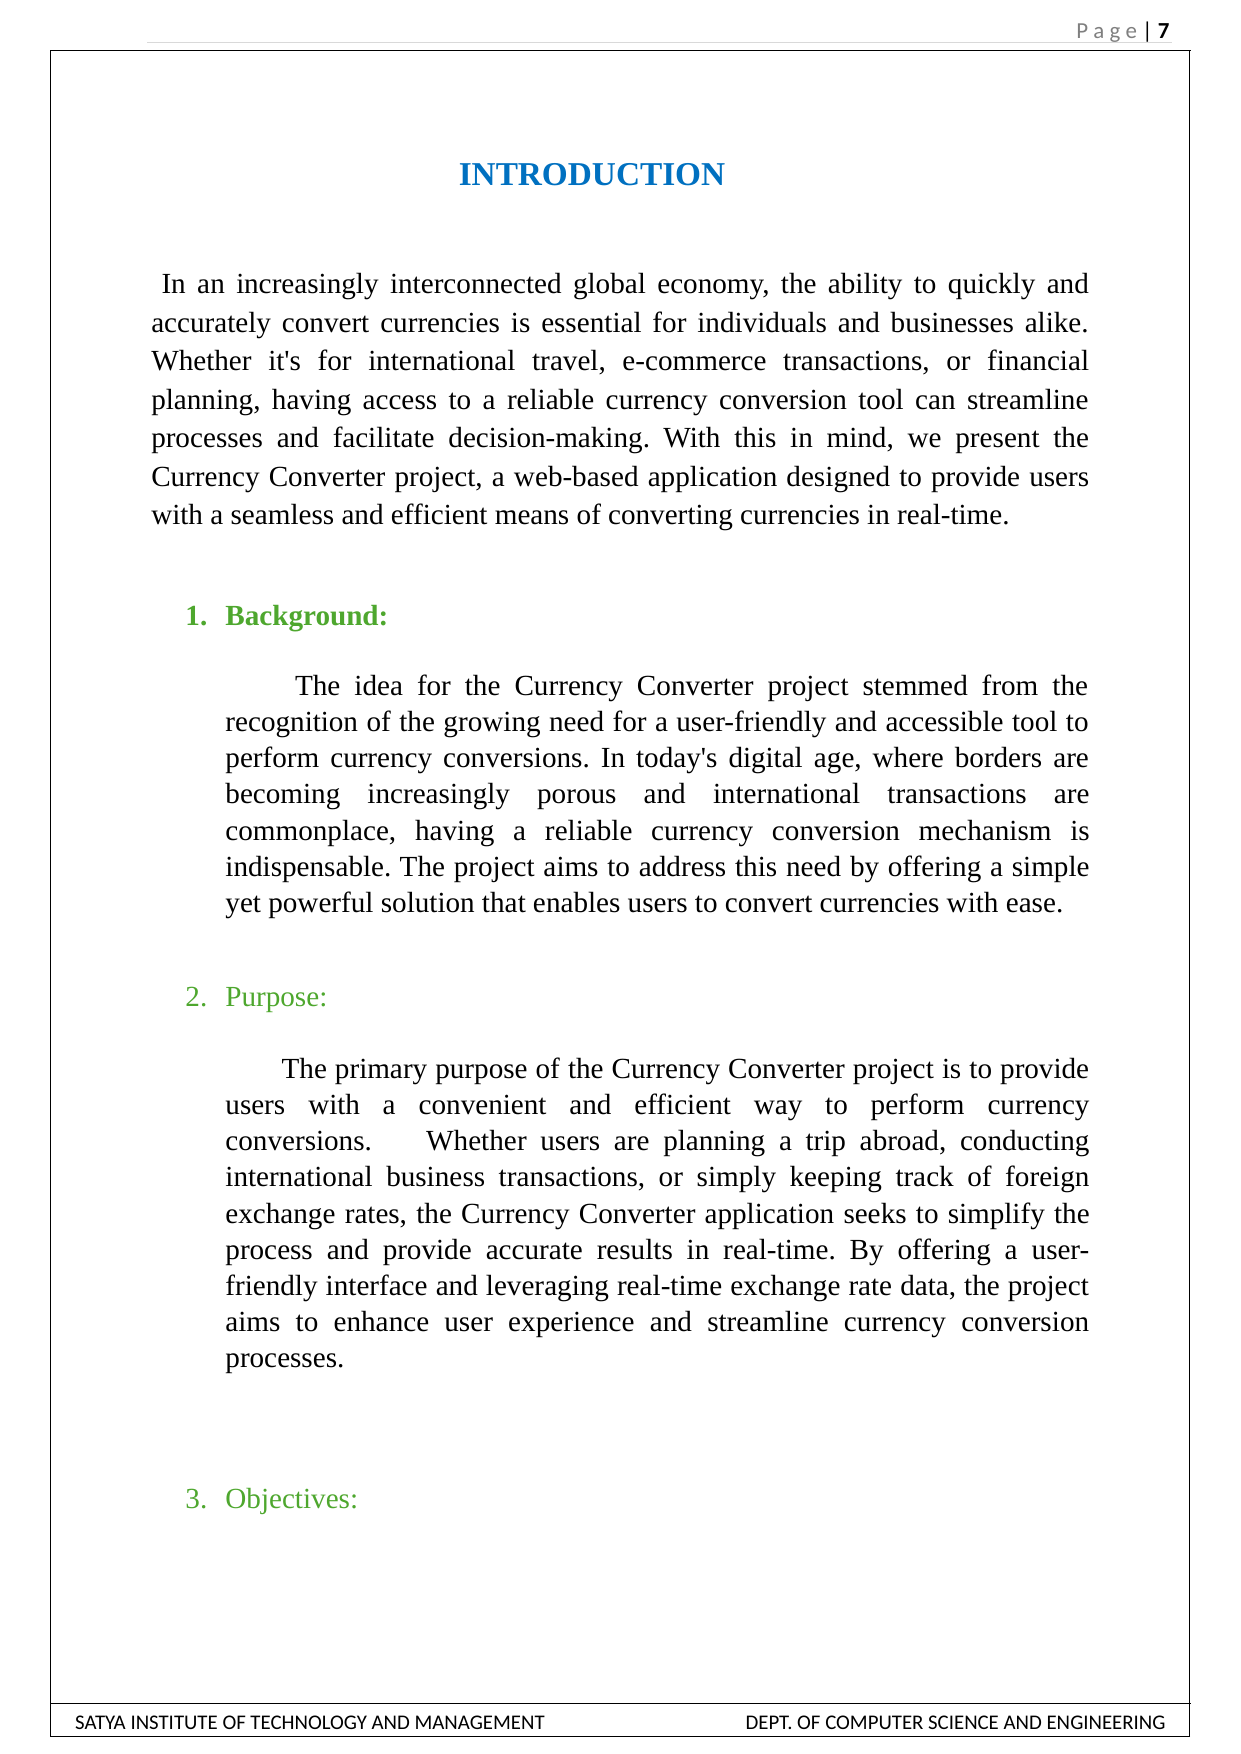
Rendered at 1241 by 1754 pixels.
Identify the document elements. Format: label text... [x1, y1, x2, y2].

list Background: [185, 598, 1090, 632]
list Objectives: [185, 1481, 1090, 1514]
list The idea for the Currency Converter project stemmed from the recognition of the growing need for a user-friendly and accessible tool to perform currency conversions. In today's digital age, where borders are becoming increasingly porous and international transactions are commonplace, having a reliable currency conversion mechanism is indispensable. The project aims to address this need by offering a simple yet powerful solution that enables users to convert currencies with ease. [225, 668, 1090, 919]
subtitle INTRODUCTION [150, 154, 1090, 193]
text In an increasingly interconnected global economy, the ability to quickly and accurately convert currencies is essential for individuals and businesses alike. Whether it's for international travel, e-commerce transactions, or financial planning, having access to a reliable currency conversion tool can streamline processes and facilitate decision-making. With this in mind, we present the Currency Converter project, a web-based application designed to provide users with a seamless and efficient means of converting currencies in real-time. [150, 266, 1090, 531]
list The primary purpose of the Currency Converter project is to provide users with a convenient and efficient way to perform currency conversions. Whether users are planning a trip abroad, conducting international business transactions, or simply keeping track of foreign exchange rates, the Currency Converter application seeks to simplify the process and provide accurate results in real-time. By offering a user-friendly interface and leveraging real-time exchange rate data, the project aims to enhance user experience and streamline currency conversion processes. [225, 1051, 1090, 1374]
list Purpose: [185, 979, 1090, 1012]
